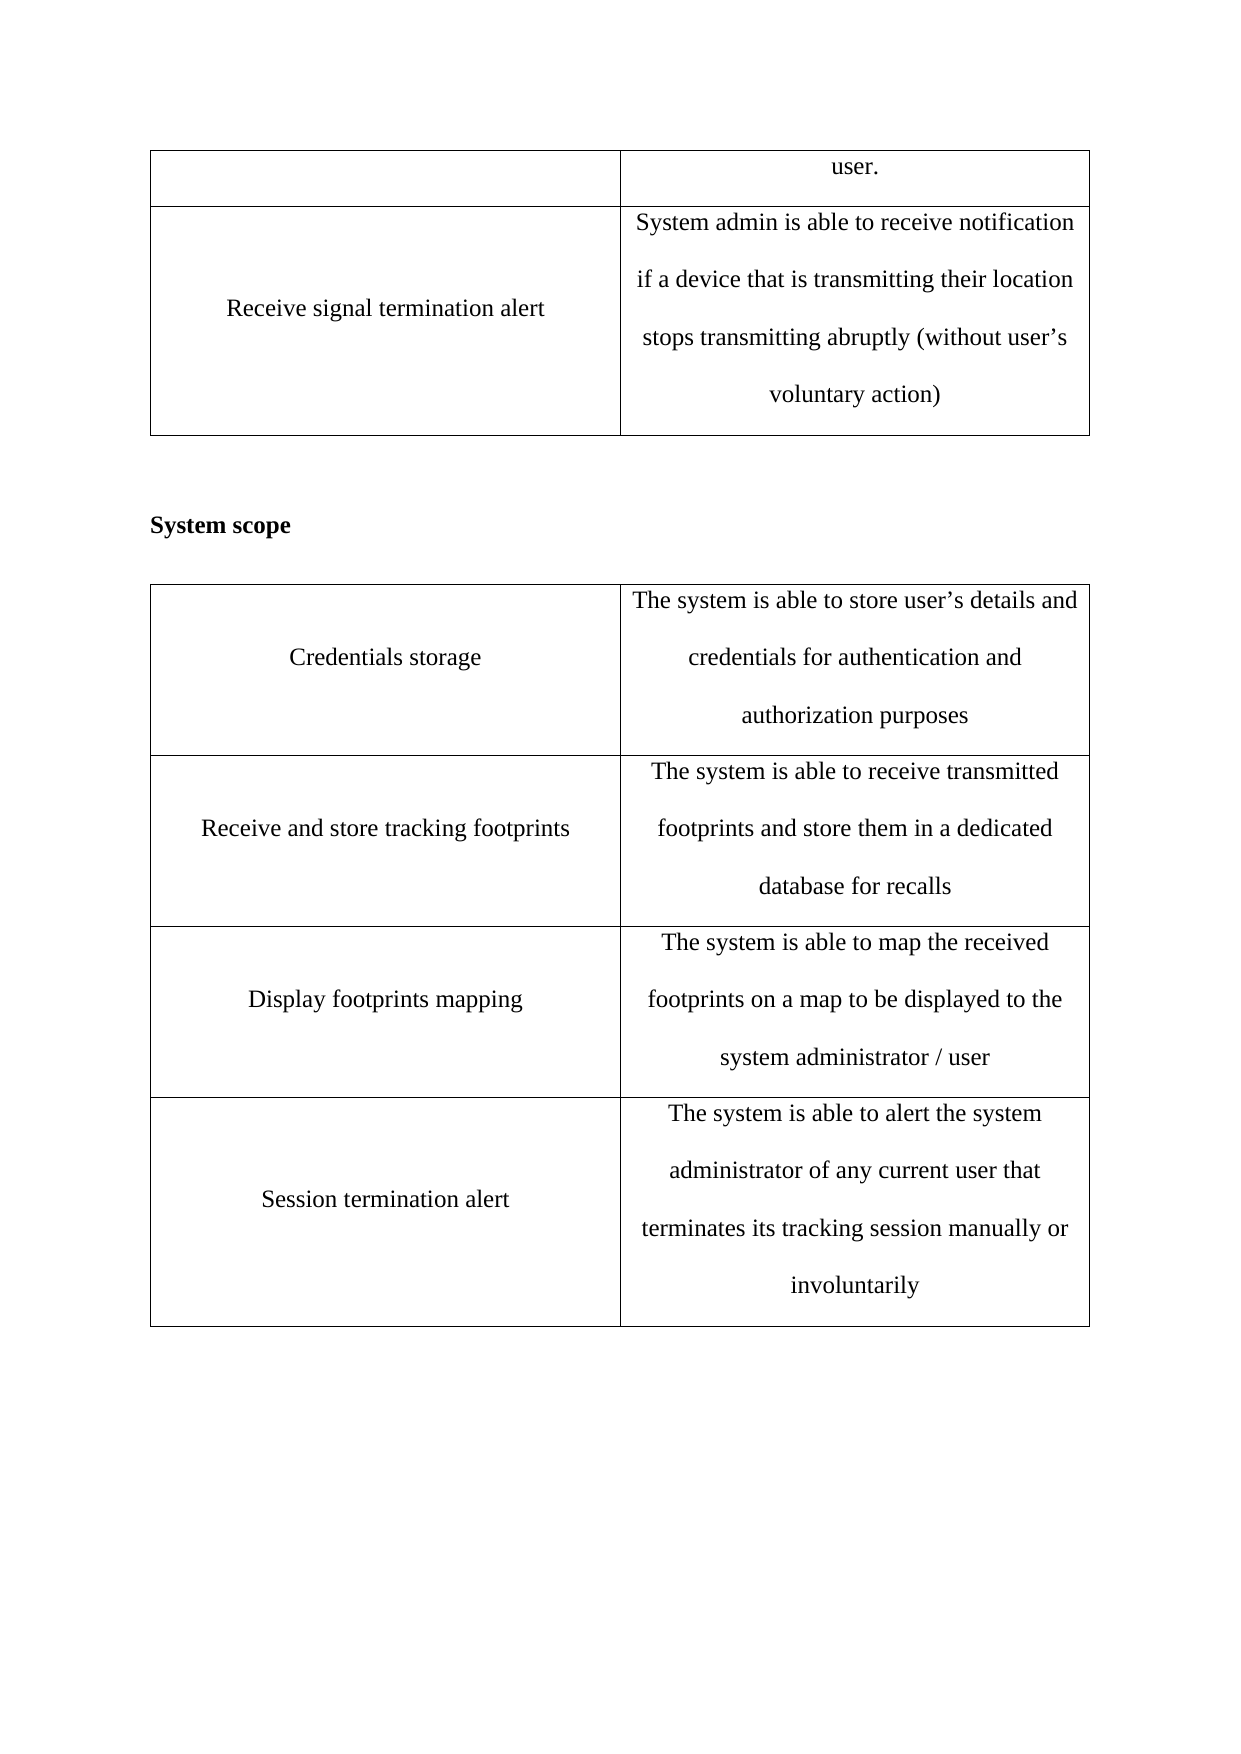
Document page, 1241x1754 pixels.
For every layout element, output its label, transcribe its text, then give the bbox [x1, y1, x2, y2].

table_cell Display footprints mapping [151, 927, 620, 1097]
table_cell Receive signal termination alert [151, 207, 620, 434]
table_header The system is able to store user’s details and credentials for authentication and authorization purposes [621, 585, 1089, 755]
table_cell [621, 151, 1089, 206]
table_cell System admin is able to receive notification if a device that is transmitting their location stops transmitting abruptly (without user’s voluntary action) [621, 207, 1089, 434]
table_header Credentials storage [151, 585, 620, 755]
table_cell Receive and store tracking footprints [151, 756, 620, 926]
table_cell The system is able to map the received footprints on a map to be displayed to the system administrator / user [621, 927, 1089, 1097]
table_cell The system is able to receive transmitted footprints and store them in a dedicated database for recalls [621, 756, 1089, 926]
text System scope [150, 510, 1090, 538]
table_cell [151, 151, 620, 206]
table_cell The system is able to alert the system administrator of any current user that terminates its tracking session manually or involuntarily [621, 1098, 1089, 1326]
table_cell Session termination alert [151, 1098, 620, 1326]
